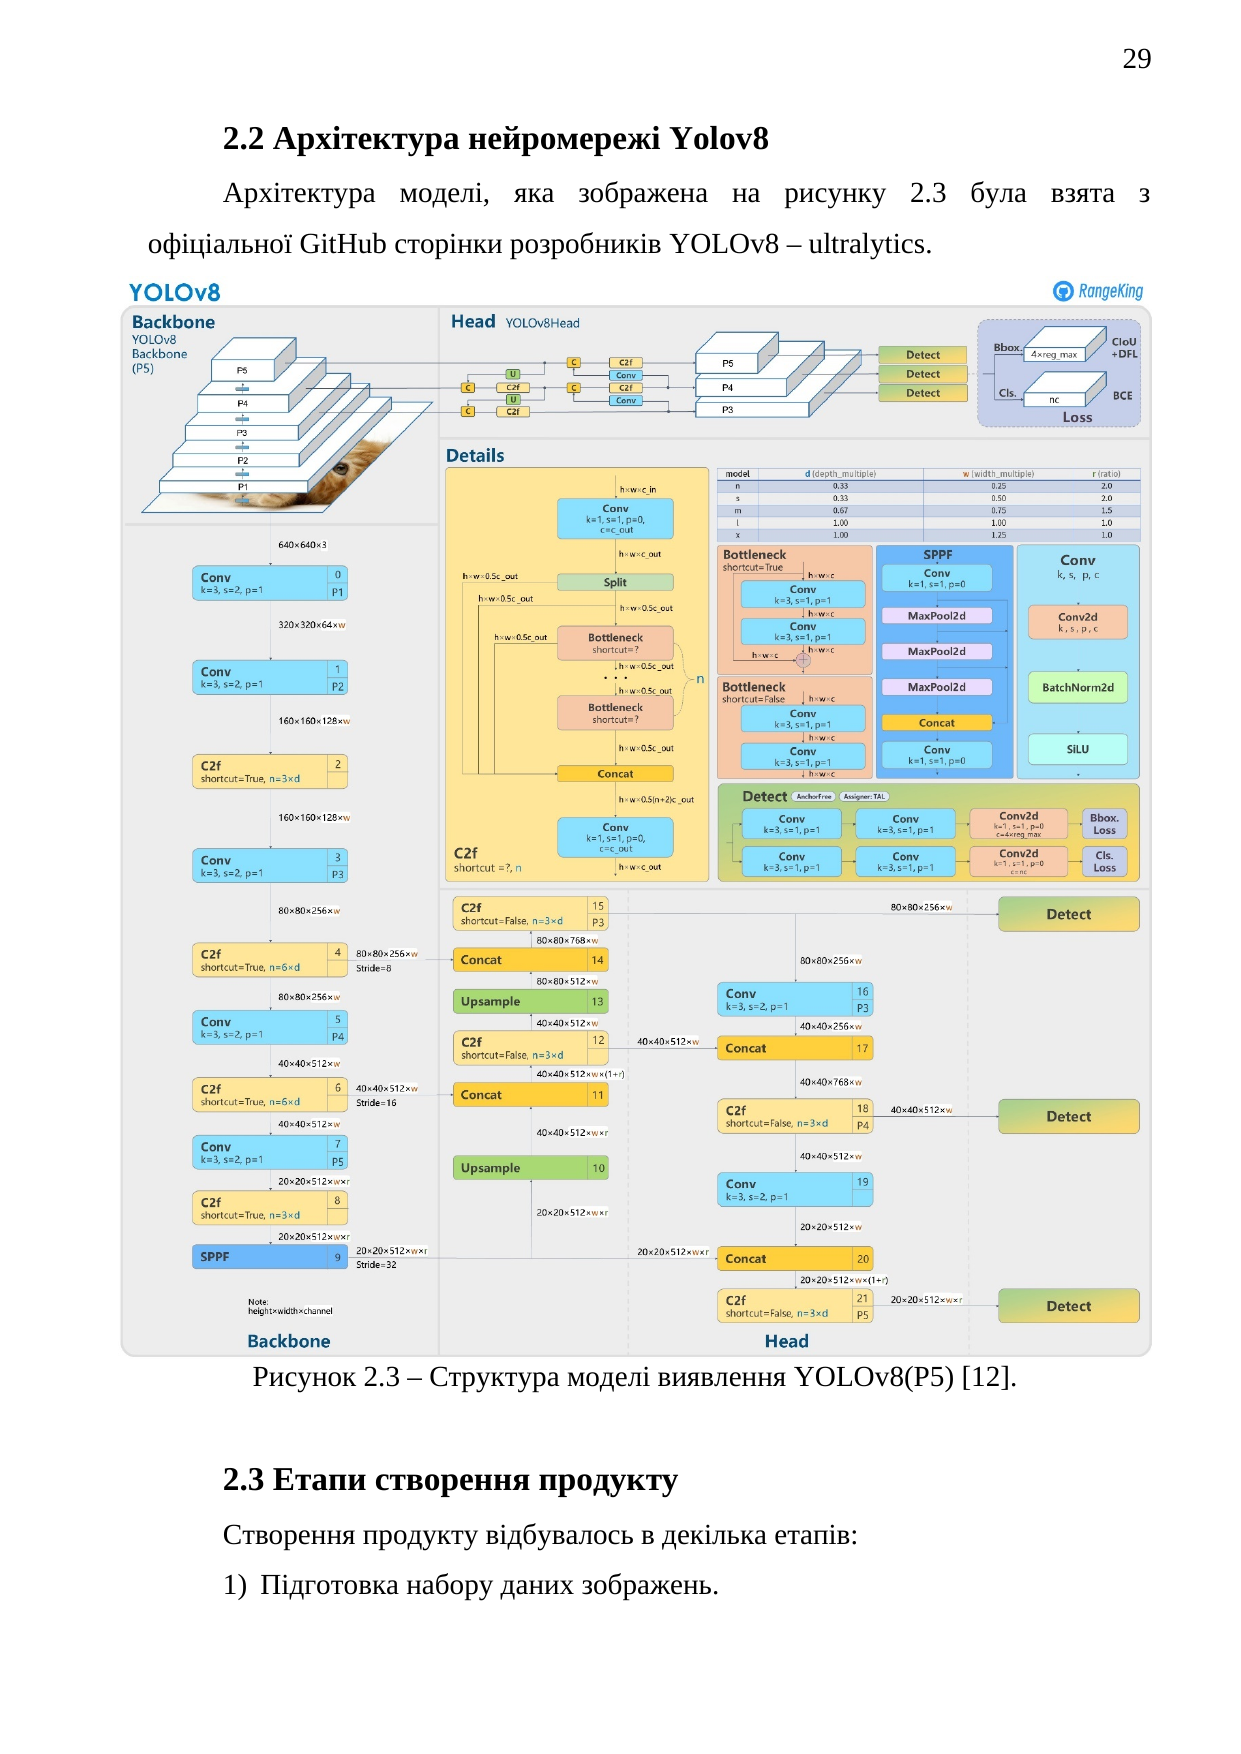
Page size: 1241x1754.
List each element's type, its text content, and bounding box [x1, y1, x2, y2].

list Підготовка набору даних зображень. [223, 1567, 1152, 1601]
picture [118, 276, 1153, 1359]
subtitle 2.2 Архітектура нейромережі Yolov8 [148, 118, 1152, 156]
subtitle 2.3 Етапи створення продукту [148, 1459, 1152, 1498]
text Рисунок 2.3 – Структура моделі виявлення YOLOv8(P5) [12]. [118, 1359, 1152, 1392]
text Архітектура моделі, яка зображена на рисунку 2.3 була взята з офіціальної GitHub сторінки розробників YOLOv8 – ultralytics. [148, 176, 1152, 259]
text Створення продукту відбувалось в декілька етапів: [148, 1517, 1152, 1551]
